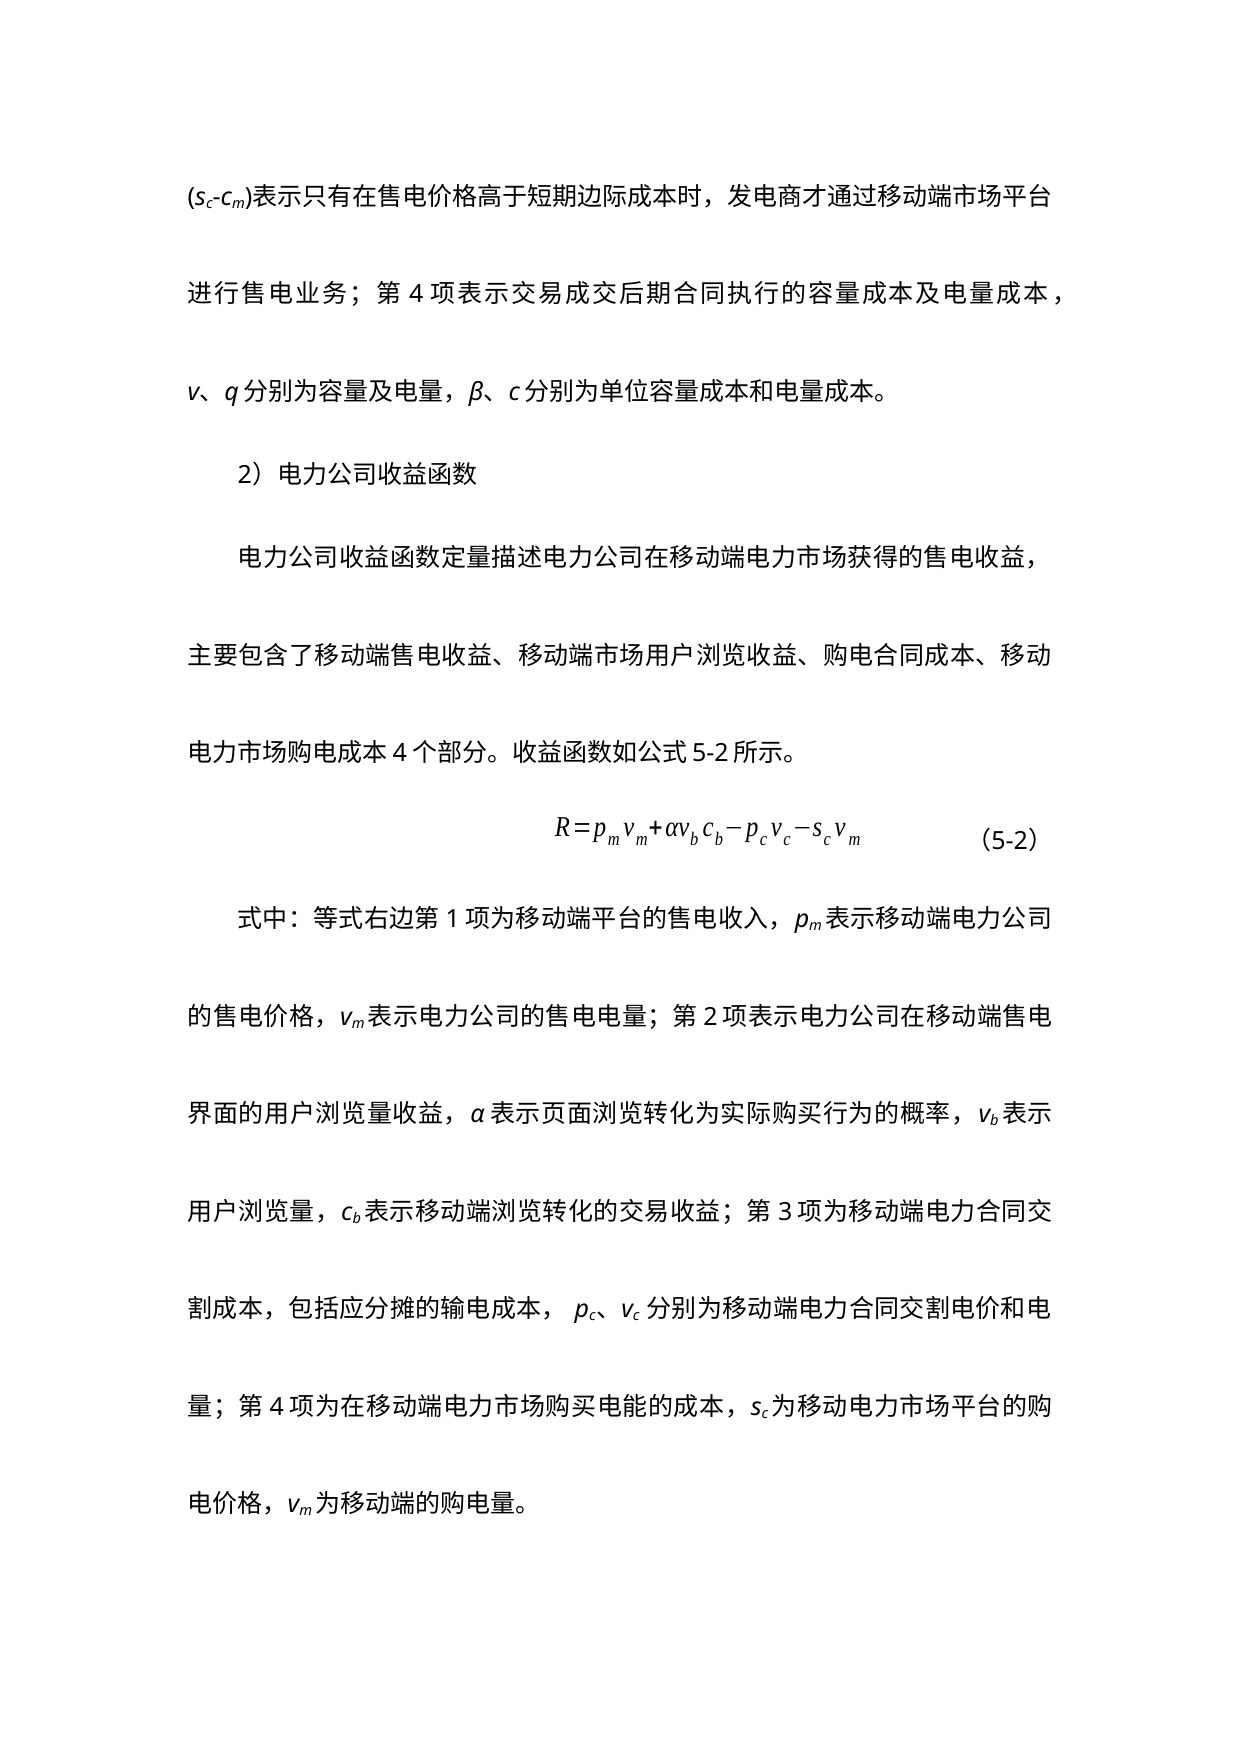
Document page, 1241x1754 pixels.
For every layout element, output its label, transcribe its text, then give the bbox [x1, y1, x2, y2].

text （5-2） [187, 801, 1053, 866]
text 电力公司收益函数定量描述电力公司在移动端电力市场获得的售电收益，主要包含了移动端售电收益、移动端市场用户浏览收益、购电合同成本、移动电力市场购电成本4个部分。收益函数如公式5-2所示。 [187, 523, 1053, 783]
text 式中：等式右边第1项为移动端平台的售电收入，pm表示移动端电力公司的售电价格，vm表示电力公司的售电电量；第2项表示电力公司在移动端售电界面的用户浏览量收益，α表示页面浏览转化为实际购买行为的概率，vb表示用户浏览量，cb表示移动端浏览转化的交易收益；第3项为移动端电力合同交割成本，包括应分摊的输电成本， pc、vc 分别为移动端电力合同交割电价和电量；第4项为在移动端电力市场购买电能的成本，sc为移动电力市场平台的购电价格，vm为移动端的购电量。 [187, 884, 1053, 1534]
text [187, 162, 1053, 422]
text 2）电力公司收益函数 [187, 440, 1053, 505]
